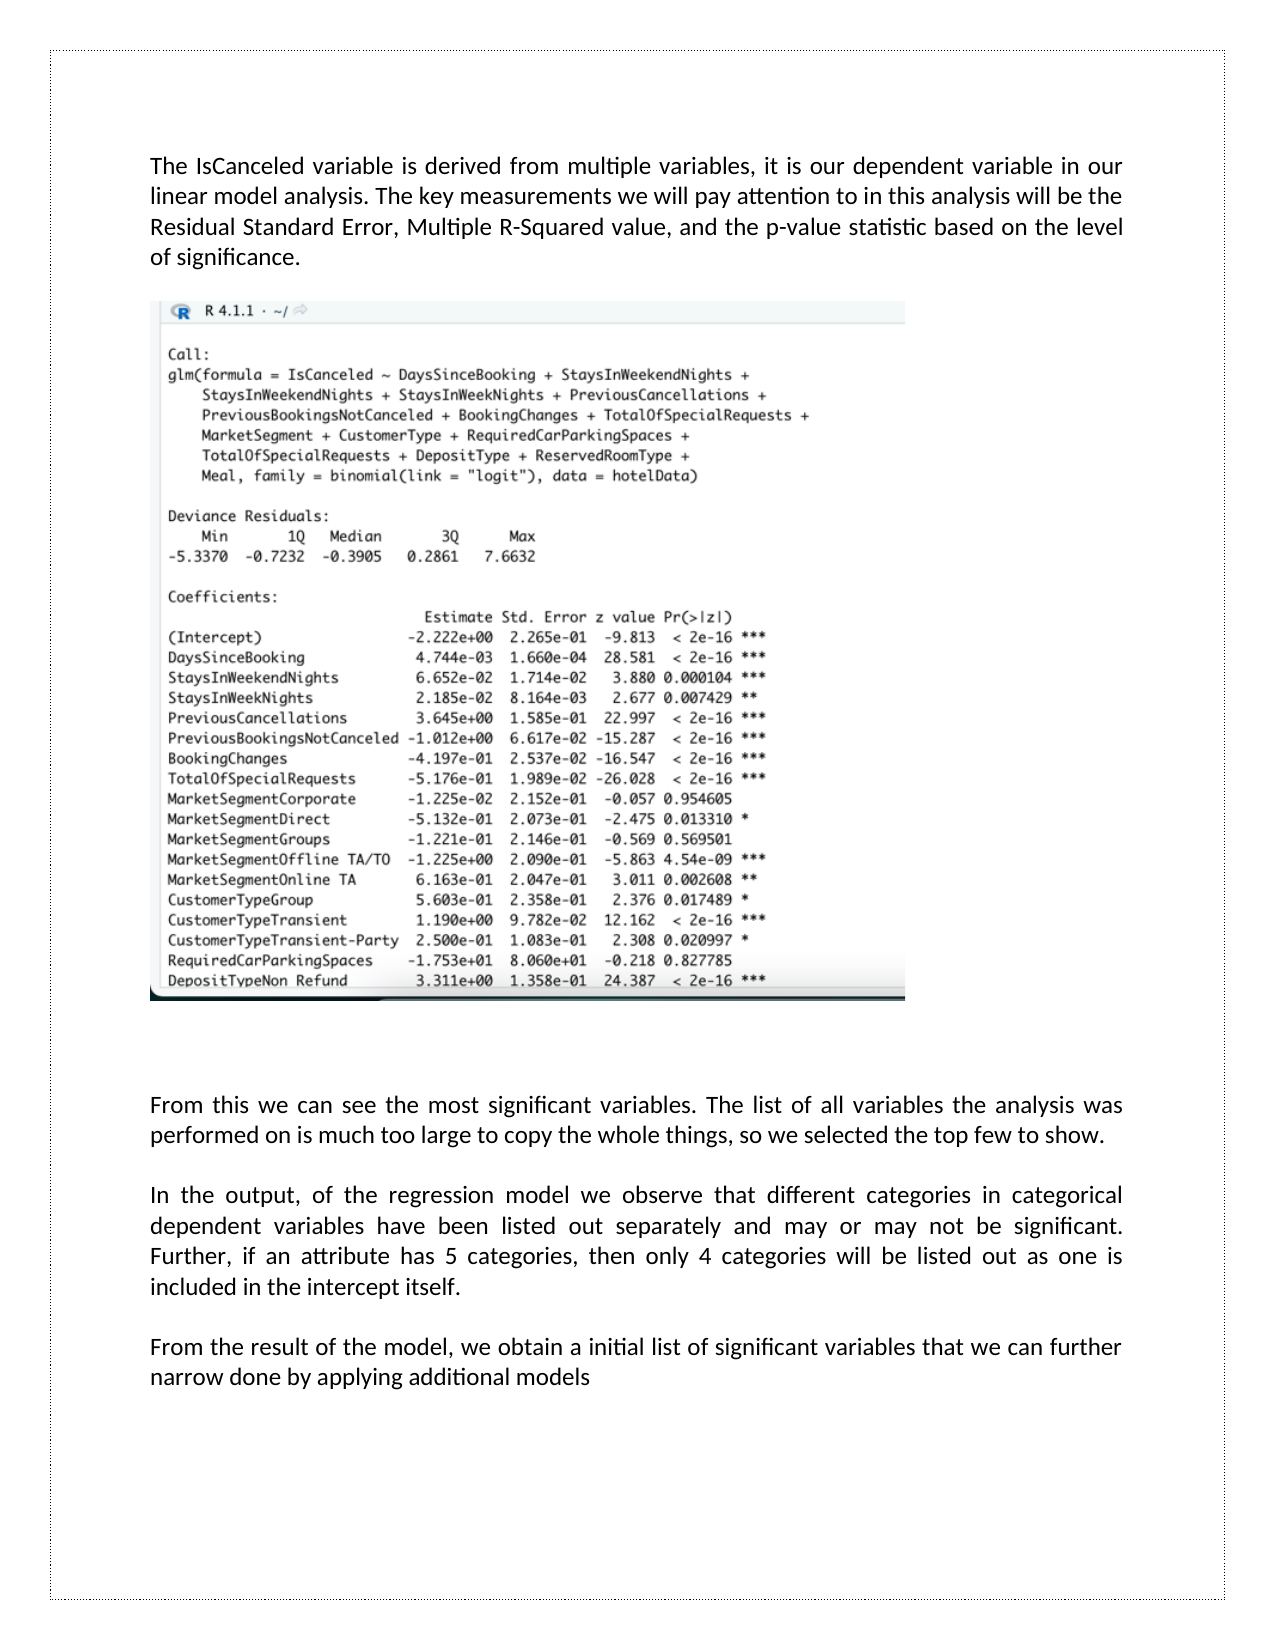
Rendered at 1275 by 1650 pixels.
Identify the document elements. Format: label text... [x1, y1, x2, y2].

text From the result of the model, we obtain a initial list of significant variables that we can further narrow done by applying additional models [150, 1331, 1125, 1392]
picture [150, 301, 906, 1001]
text In the output, of the regression model we observe that different categories in categorical dependent variables have been listed out separately and may or may not be significant. Further, if an attribute has 5 categories, then only 4 categories will be listed out as one is included in the intercept itself. [150, 1179, 1125, 1301]
text The IsCanceled variable is derived from multiple variables, it is our dependent variable in our linear model analysis. The key measurements we will pay attention to in this analysis will be the Residual Standard Error, Multiple R-Squared value, and the p-value statistic based on the level of significance. [150, 150, 1125, 272]
text From this we can see the most significant variables. The list of all variables the analysis was performed on is much too large to copy the whole things, so we selected the top few to show. [150, 1089, 1125, 1150]
